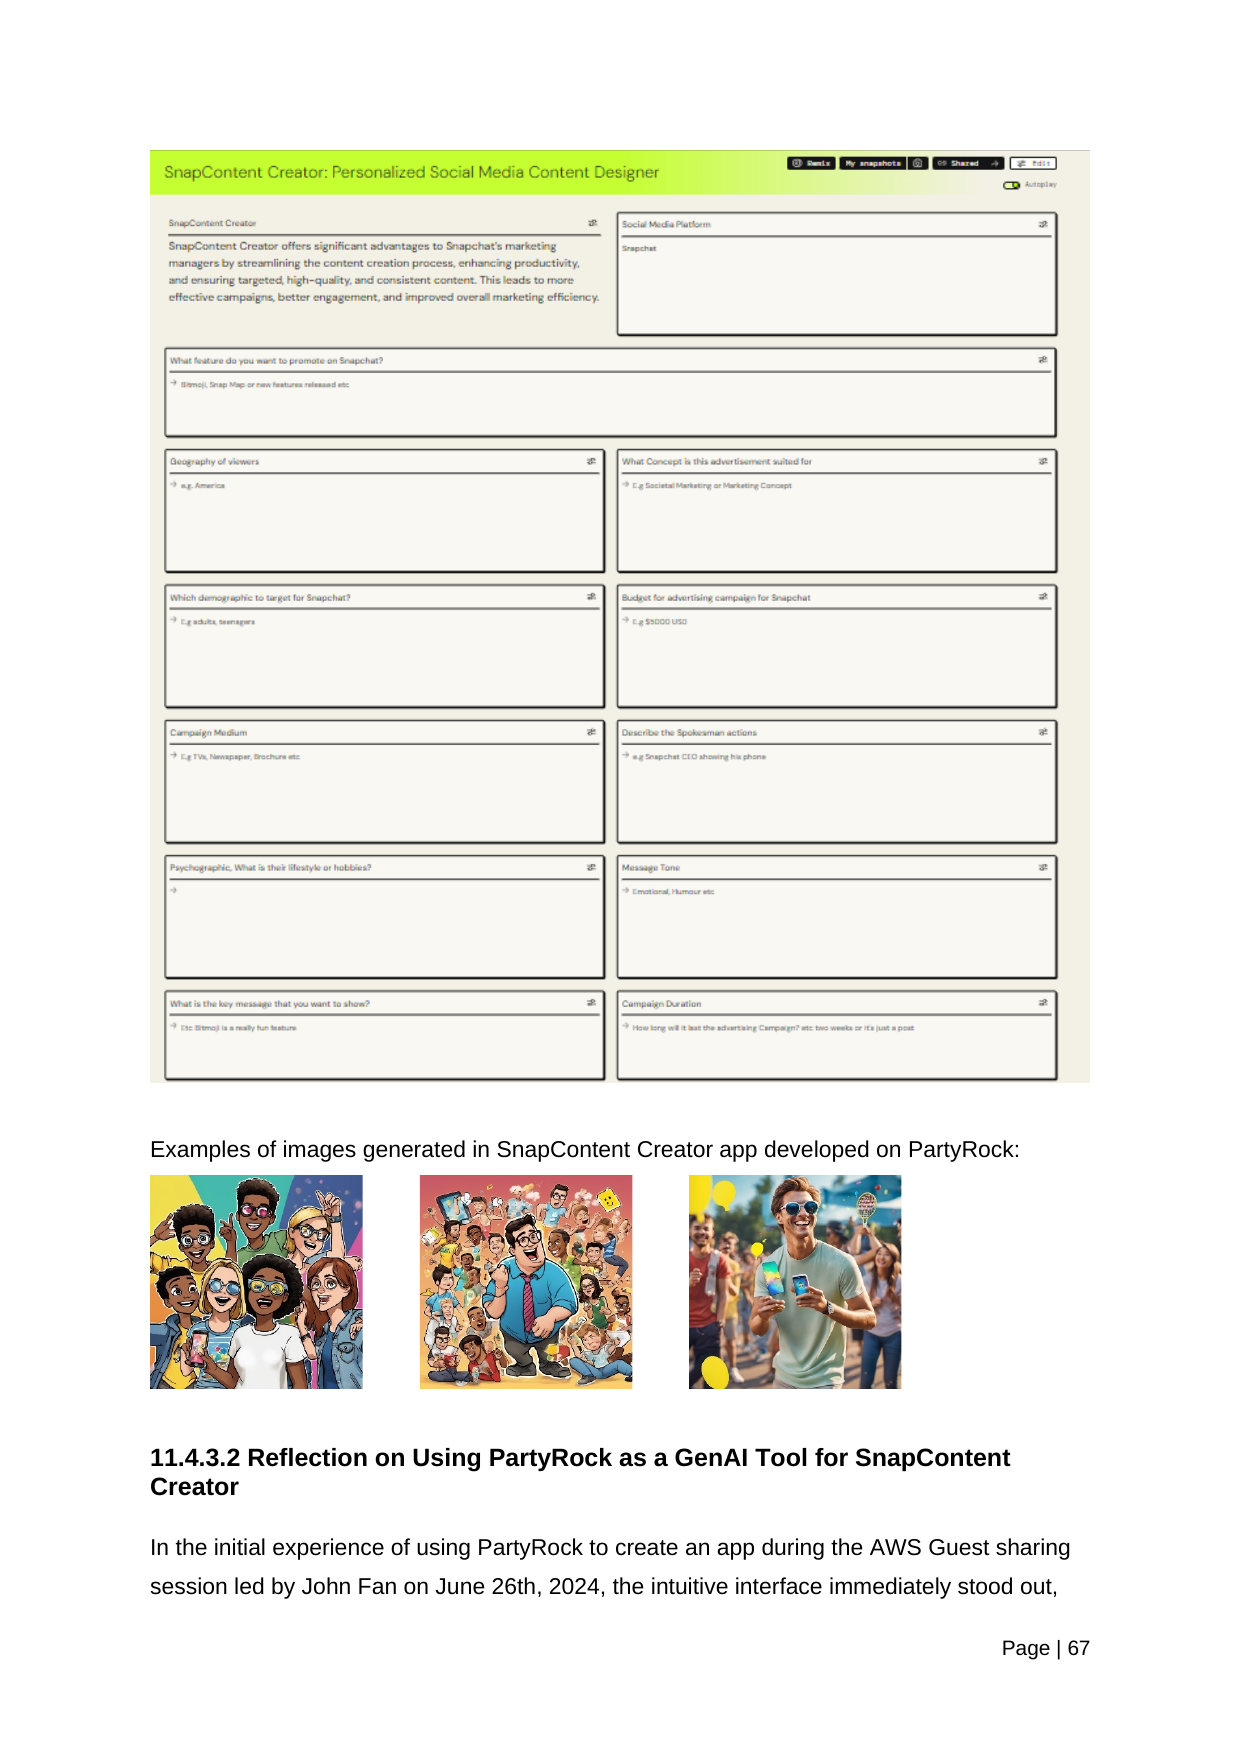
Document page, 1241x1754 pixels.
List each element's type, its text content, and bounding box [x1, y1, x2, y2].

subtitle 11.4.3.2 Reflection on Using PartyRock as a GenAI Tool for SnapContent Creator [150, 1443, 1090, 1501]
text Examples of images generated in SnapContent Creator app developed on PartyRock: [150, 1136, 1090, 1163]
picture [150, 150, 1091, 1083]
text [150, 1534, 1090, 1599]
picture [689, 1175, 902, 1389]
picture [150, 1175, 363, 1389]
picture [419, 1175, 633, 1389]
